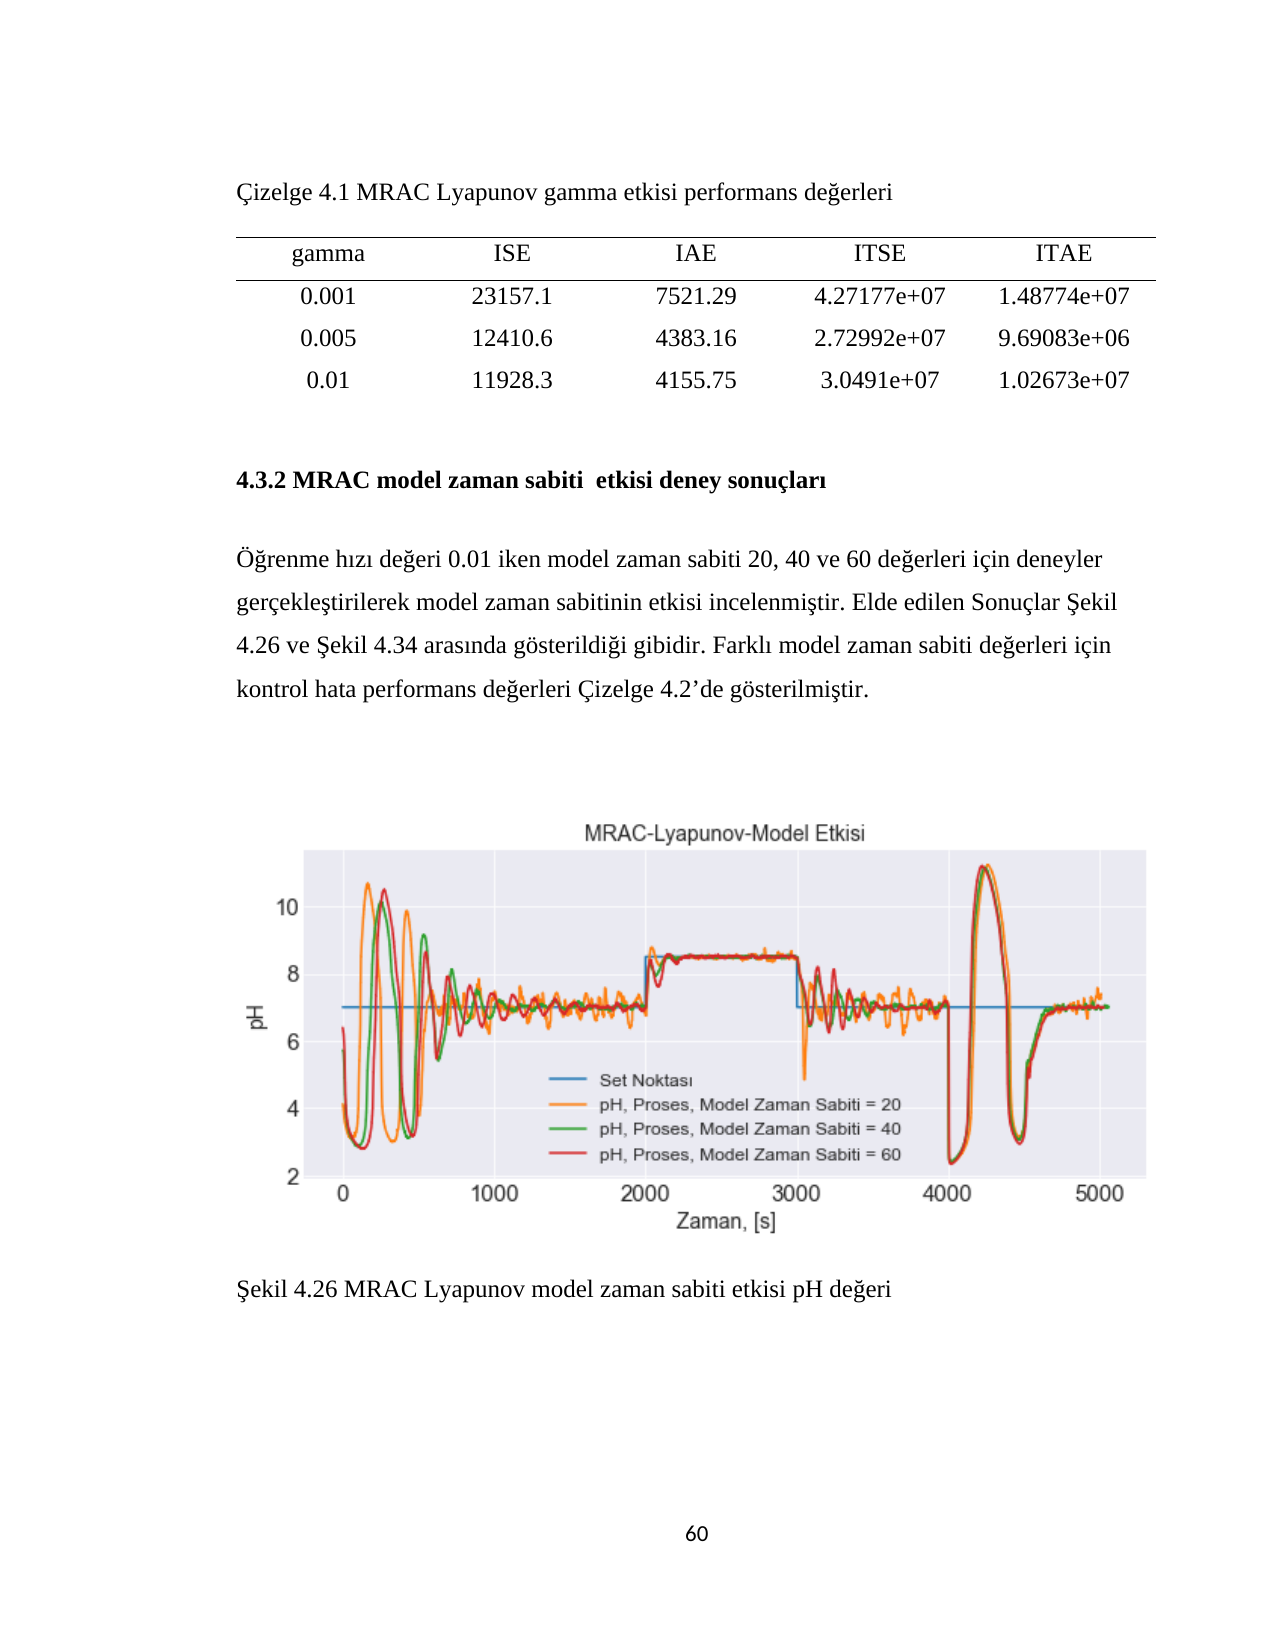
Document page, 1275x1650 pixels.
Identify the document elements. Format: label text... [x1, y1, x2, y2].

table_cell 12410.6 [420, 323, 604, 365]
table_cell 4383.16 [604, 323, 788, 365]
table_cell 1.48774e+07 [972, 281, 1156, 323]
table_cell 2.72992e+07 [788, 323, 972, 365]
table_cell 4.27177e+07 [788, 281, 972, 323]
table_header ITAE [972, 238, 1156, 280]
subtitle 4.3.2 MRAC model zaman sabiti etkisi deney sonuçları [236, 466, 1157, 494]
table_header ITSE [788, 238, 972, 280]
table_header ISE [420, 238, 604, 280]
table_cell 0.01 [236, 365, 420, 407]
table_header IAE [604, 238, 788, 280]
picture [236, 814, 1157, 1244]
text Öğrenme hızı değeri 0.01 iken model zaman sabiti 20, 40 ve 60 değerleri için deneyler gerçekleştirilerek model zaman sabitinin etkisi incelenmiştir. Elde edilen Sonuçlar Şekil 4.26 ve Şekil 4.34 arasında gösterildiği gibidir. Farklı model zaman sabiti değerleri için kontrol hata performans değerleri Çizelge 4.2’de gösterilmiştir. [236, 544, 1157, 702]
table_cell 1.02673e+07 [972, 365, 1156, 407]
text Şekil 4.26 MRAC Lyapunov model zaman sabiti etkisi pH değeri [236, 1274, 1157, 1303]
table_cell 0.001 [236, 281, 420, 323]
table_cell 9.69083e+06 [972, 323, 1156, 365]
table_header gamma [236, 238, 420, 280]
table_cell 7521.29 [604, 281, 788, 323]
table_cell 4155.75 [604, 365, 788, 407]
table_cell 0.005 [236, 323, 420, 365]
table_cell 23157.1 [420, 281, 604, 323]
table_cell 3.0491e+07 [788, 365, 972, 407]
text Çizelge 4.1 MRAC Lyapunov gamma etkisi performans değerleri [236, 177, 1157, 206]
table_cell 11928.3 [420, 365, 604, 407]
